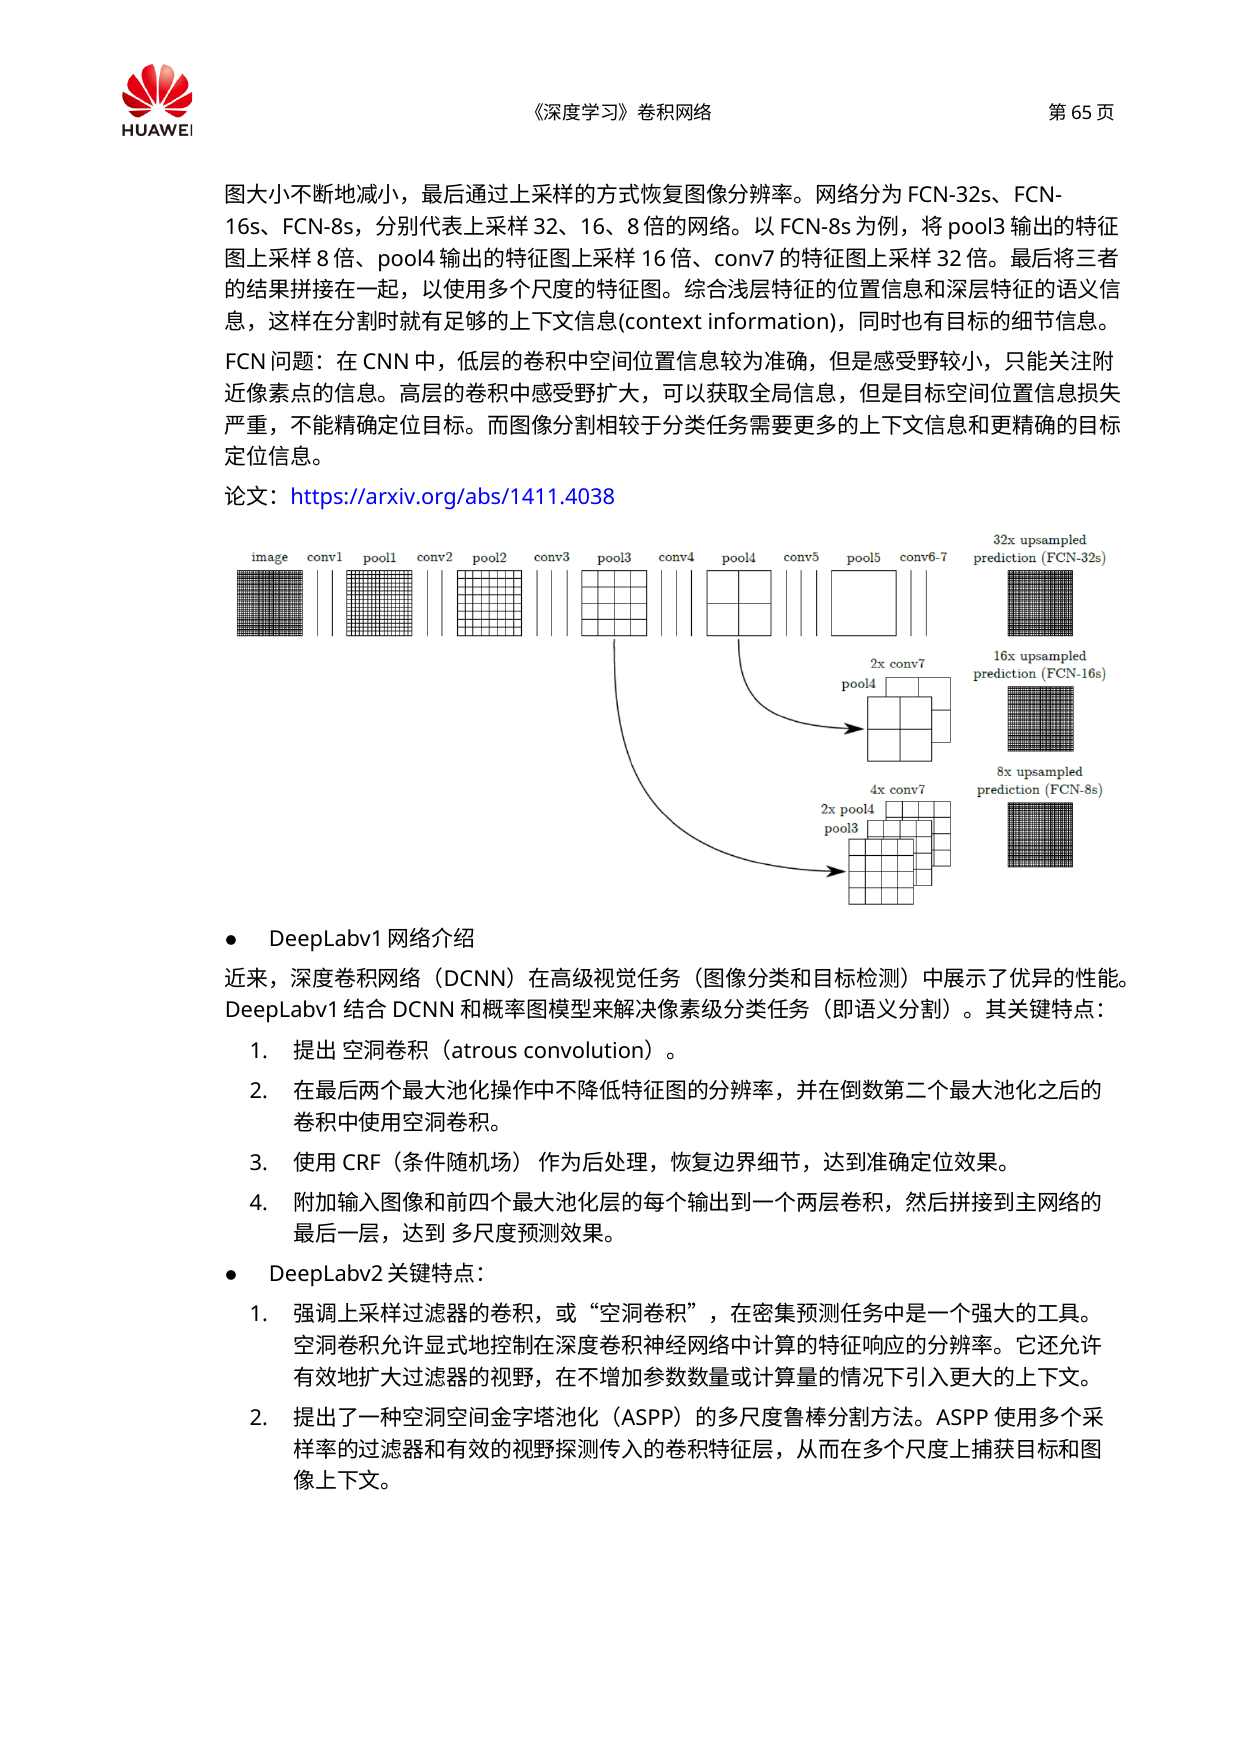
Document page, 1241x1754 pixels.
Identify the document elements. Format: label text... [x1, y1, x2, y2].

list 提出 空洞卷积（atrous convolution）。 [249, 1033, 1122, 1064]
list 使用 CRF（条件随机场） 作为后处理，恢复边界细节，达到准确定位效果。 [249, 1144, 1122, 1176]
picture [122, 64, 193, 136]
list 在最后两个最大池化操作中不降低特征图的分辨率，并在倒数第二个最大池化之后的卷积中使用空洞卷积。 [249, 1073, 1122, 1136]
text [224, 177, 1122, 336]
text 近来，深度卷积网络（DCNN）在高级视觉任务（图像分类和目标检测）中展示了优异的性能。DeepLabv1结合DCNN 和概率图模型来解决像素级分类任务（即语义分割）。其关键特点： [224, 961, 1122, 1024]
text DeepLabv1网络介绍 [224, 921, 1122, 952]
text FCN问题：在CNN中，低层的卷积中空间位置信息较为准确，但是感受野较小，只能关注附近像素点的信息。高层的卷积中感受野扩大，可以获取全局信息，但是目标空间位置信息损失严重，不能精确定位目标。而图像分割相较于分类任务需要更多的上下文信息和更精确的目标定位信息。 [224, 344, 1122, 471]
list 提出了一种空洞空间金字塔池化（ASPP）的多尺度鲁棒分割方法。ASPP 使用多个采样率的过滤器和有效的视野探测传入的卷积特征层，从而在多个尺度上捕获目标和图像上下文。 [249, 1400, 1122, 1495]
text DeepLabv2关键特点： [224, 1256, 1122, 1288]
text 论文：https://arxiv.org/abs/1411.4038 [224, 479, 1122, 511]
picture [224, 519, 1119, 913]
list 附加输入图像和前四个最大池化层的每个输出到一个两层卷积，然后拼接到主网络的最后一层，达到 多尺度预测效果。 [249, 1184, 1122, 1248]
list 强调上采样过滤器的卷积，或“空洞卷积”，在密集预测任务中是一个强大的工具。空洞卷积允许显式地控制在深度卷积神经网络中计算的特征响应的分辨率。它还允许有效地扩大过滤器的视野，在不增加参数数量或计算量的情况下引入更大的上下文。 [249, 1296, 1122, 1392]
